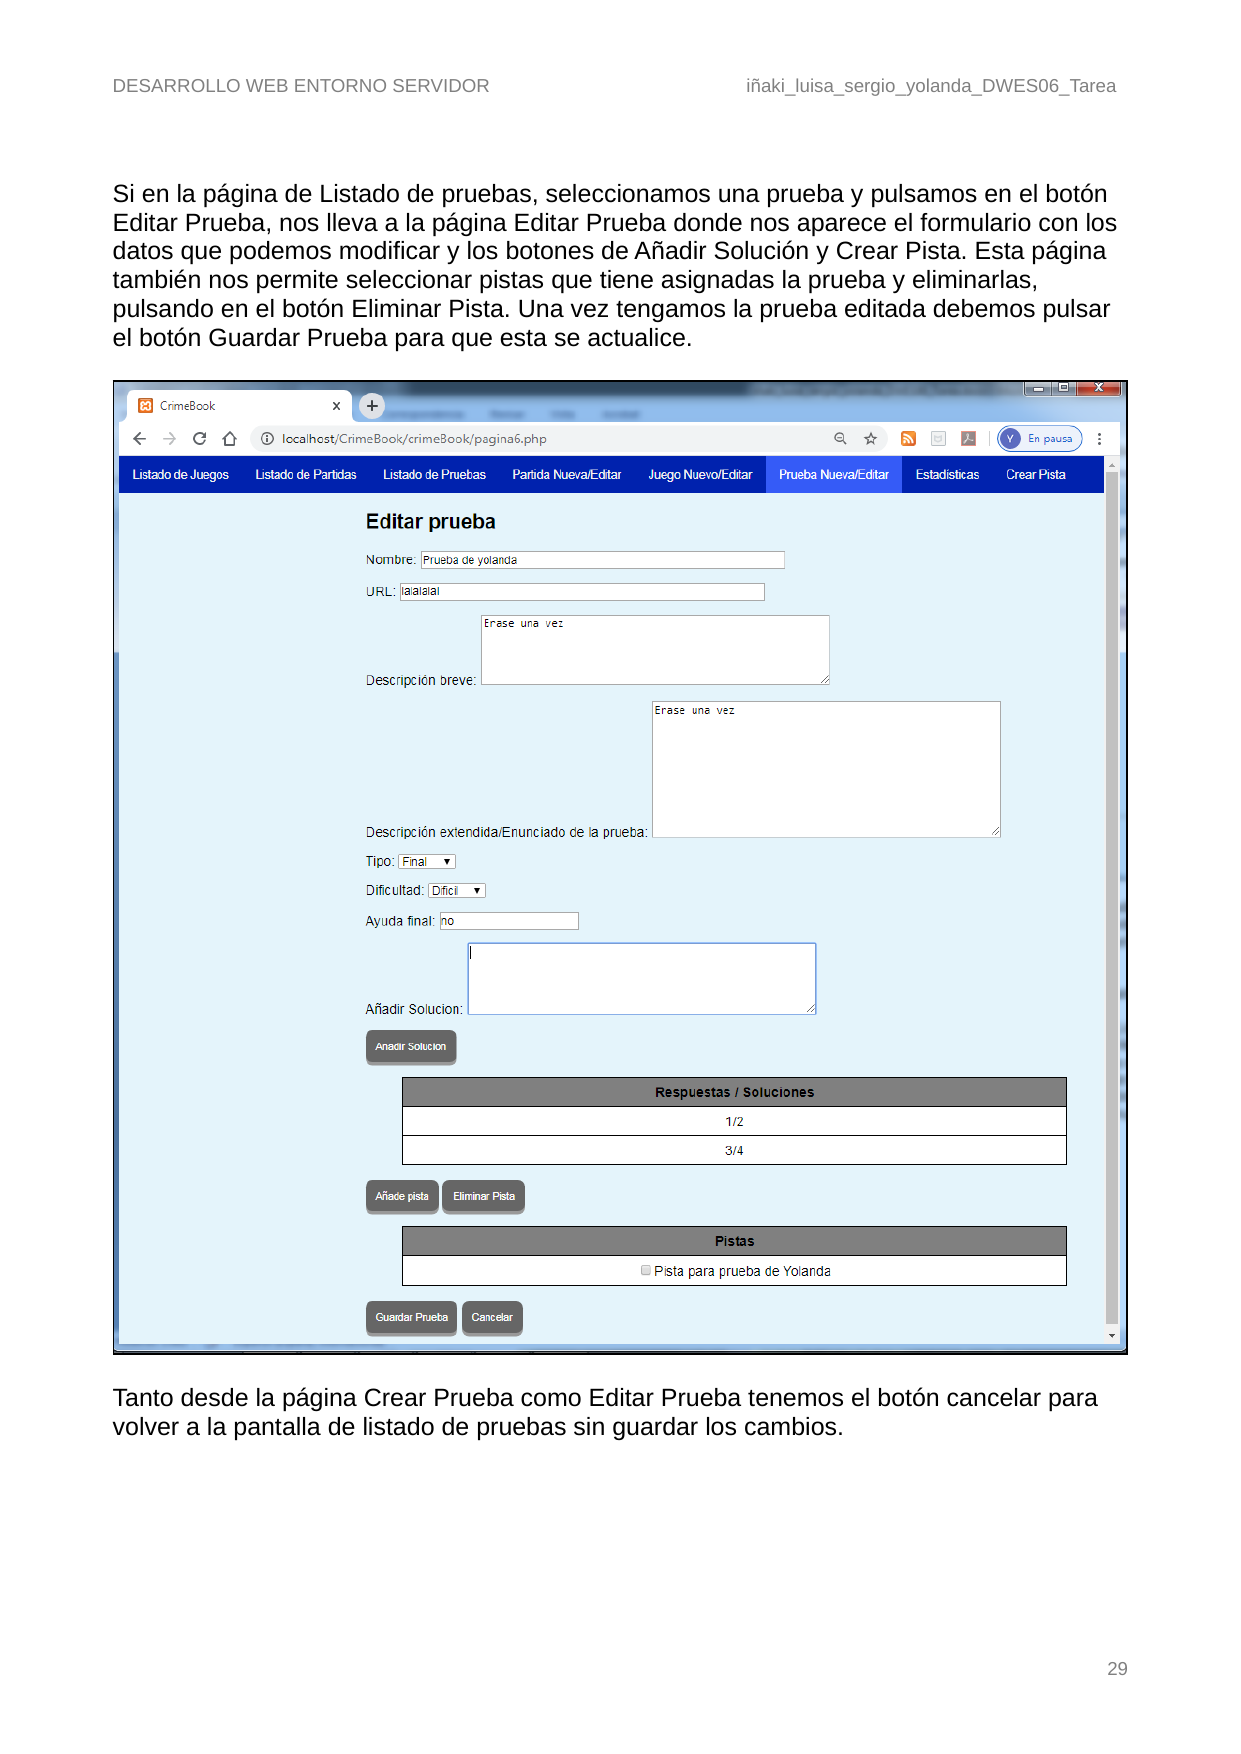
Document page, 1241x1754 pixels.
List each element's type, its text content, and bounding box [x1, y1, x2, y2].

text Si en la página de Listado de pruebas, seleccionamos una prueba y pulsamos en el botón Editar Prueba, nos lleva a la página Editar Prueba donde nos aparece el formulario con los datos que podemos modificar y los botones de Añadir Solución y Crear Pista. Esta página también nos permite seleccionar pistas que tiene asignadas la prueba y eliminarlas, pulsando en el botón Eliminar Pista. Una vez tengamos la prueba editada debemos pulsar el botón Guardar Prueba para que esta se actualice. [112, 179, 1128, 351]
text Tanto desde la página Crear Prueba como Editar Prueba tenemos el botón cancelar para volver a la pantalla de listado de pruebas sin guardar los cambios. [112, 1383, 1128, 1441]
picture [114, 382, 1126, 1353]
